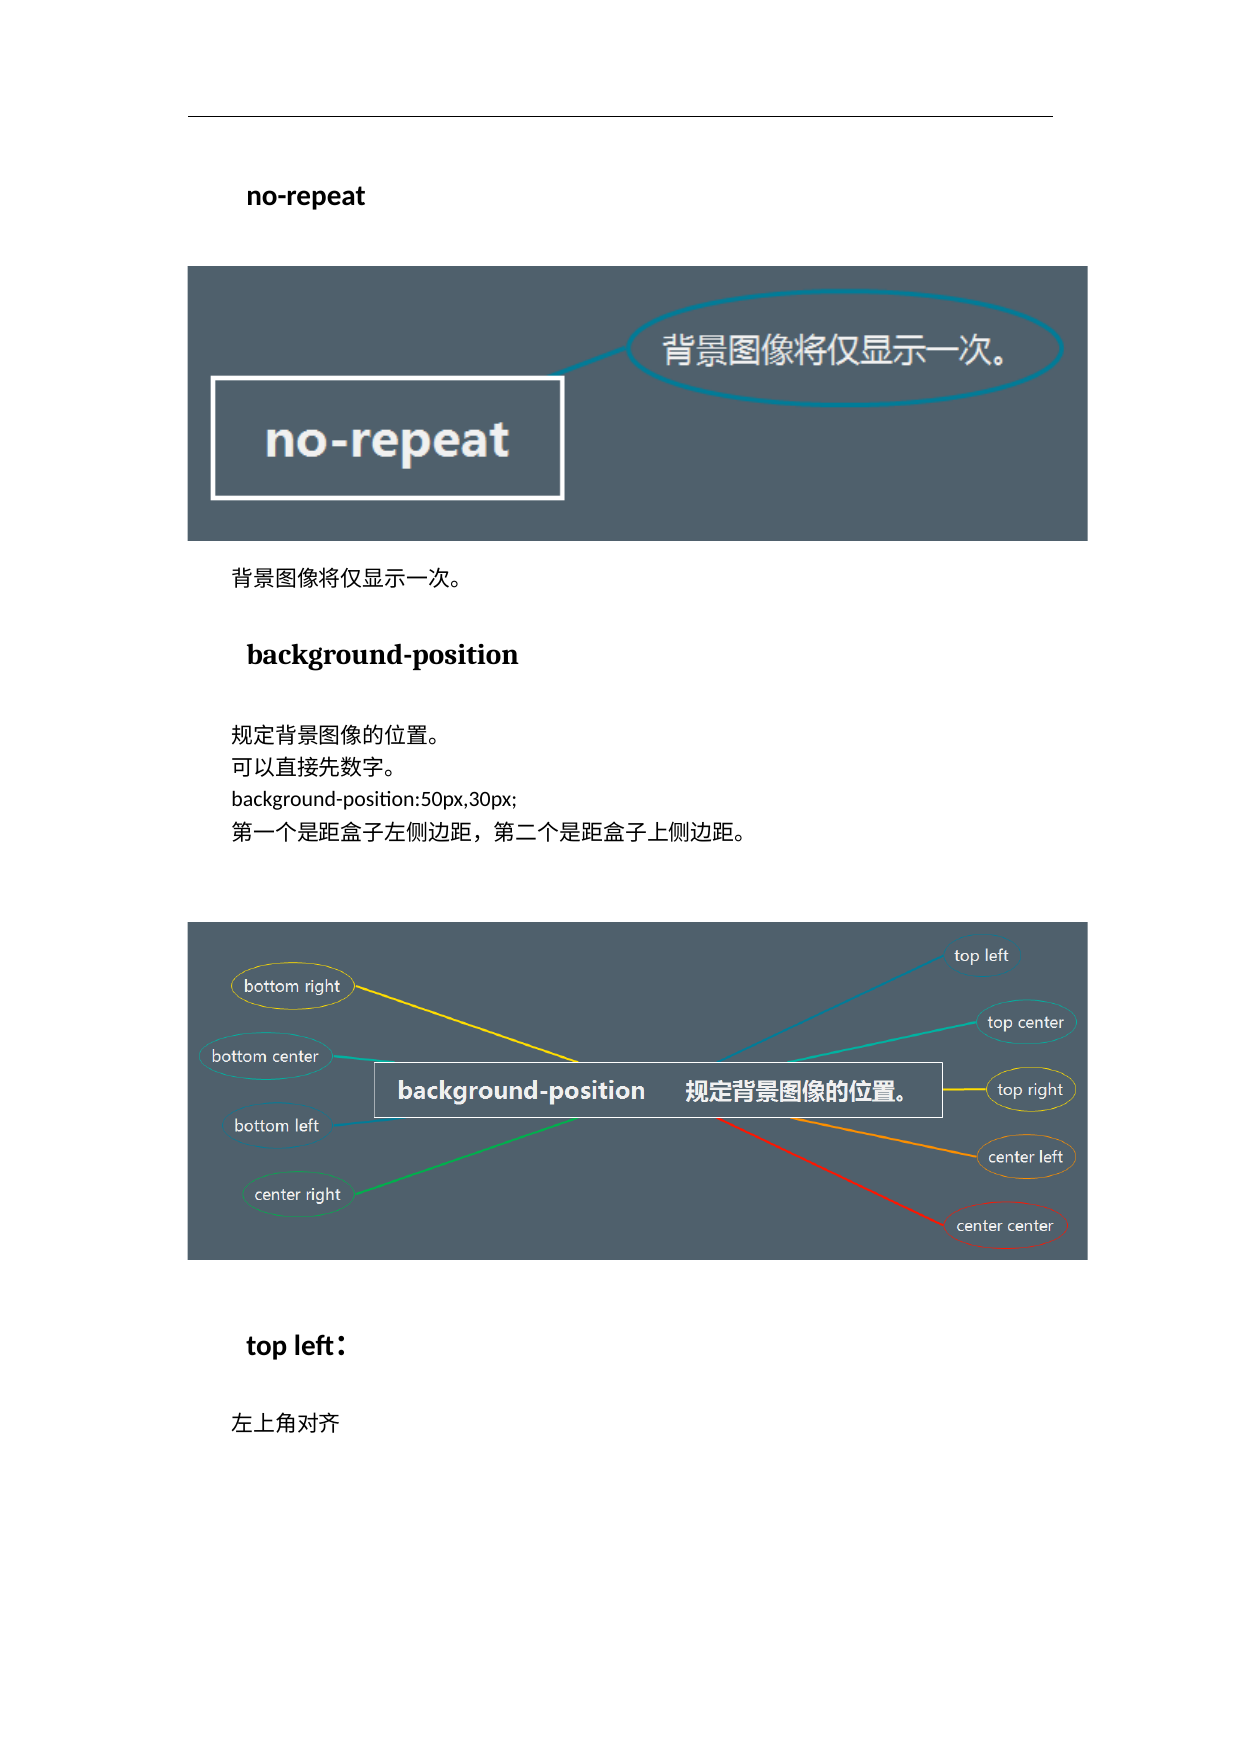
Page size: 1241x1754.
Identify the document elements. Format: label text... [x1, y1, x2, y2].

subtitle no-repeat [187, 162, 1053, 227]
text 规定背景图像的位置。 [187, 717, 1053, 750]
subtitle background-position [187, 622, 1053, 687]
text 第一个是距盒子左侧边距，第二个是距盒子上侧边距。 [187, 815, 1053, 847]
picture [187, 922, 1088, 1260]
text 左上角对齐 [187, 1405, 1053, 1438]
text background-position:50px,30px; [187, 782, 1053, 815]
text 可以直接先数字。 [187, 750, 1053, 782]
subtitle top left： [187, 1310, 1053, 1375]
picture [187, 266, 1088, 541]
text 背景图像将仅显示一次。 [187, 561, 1053, 593]
